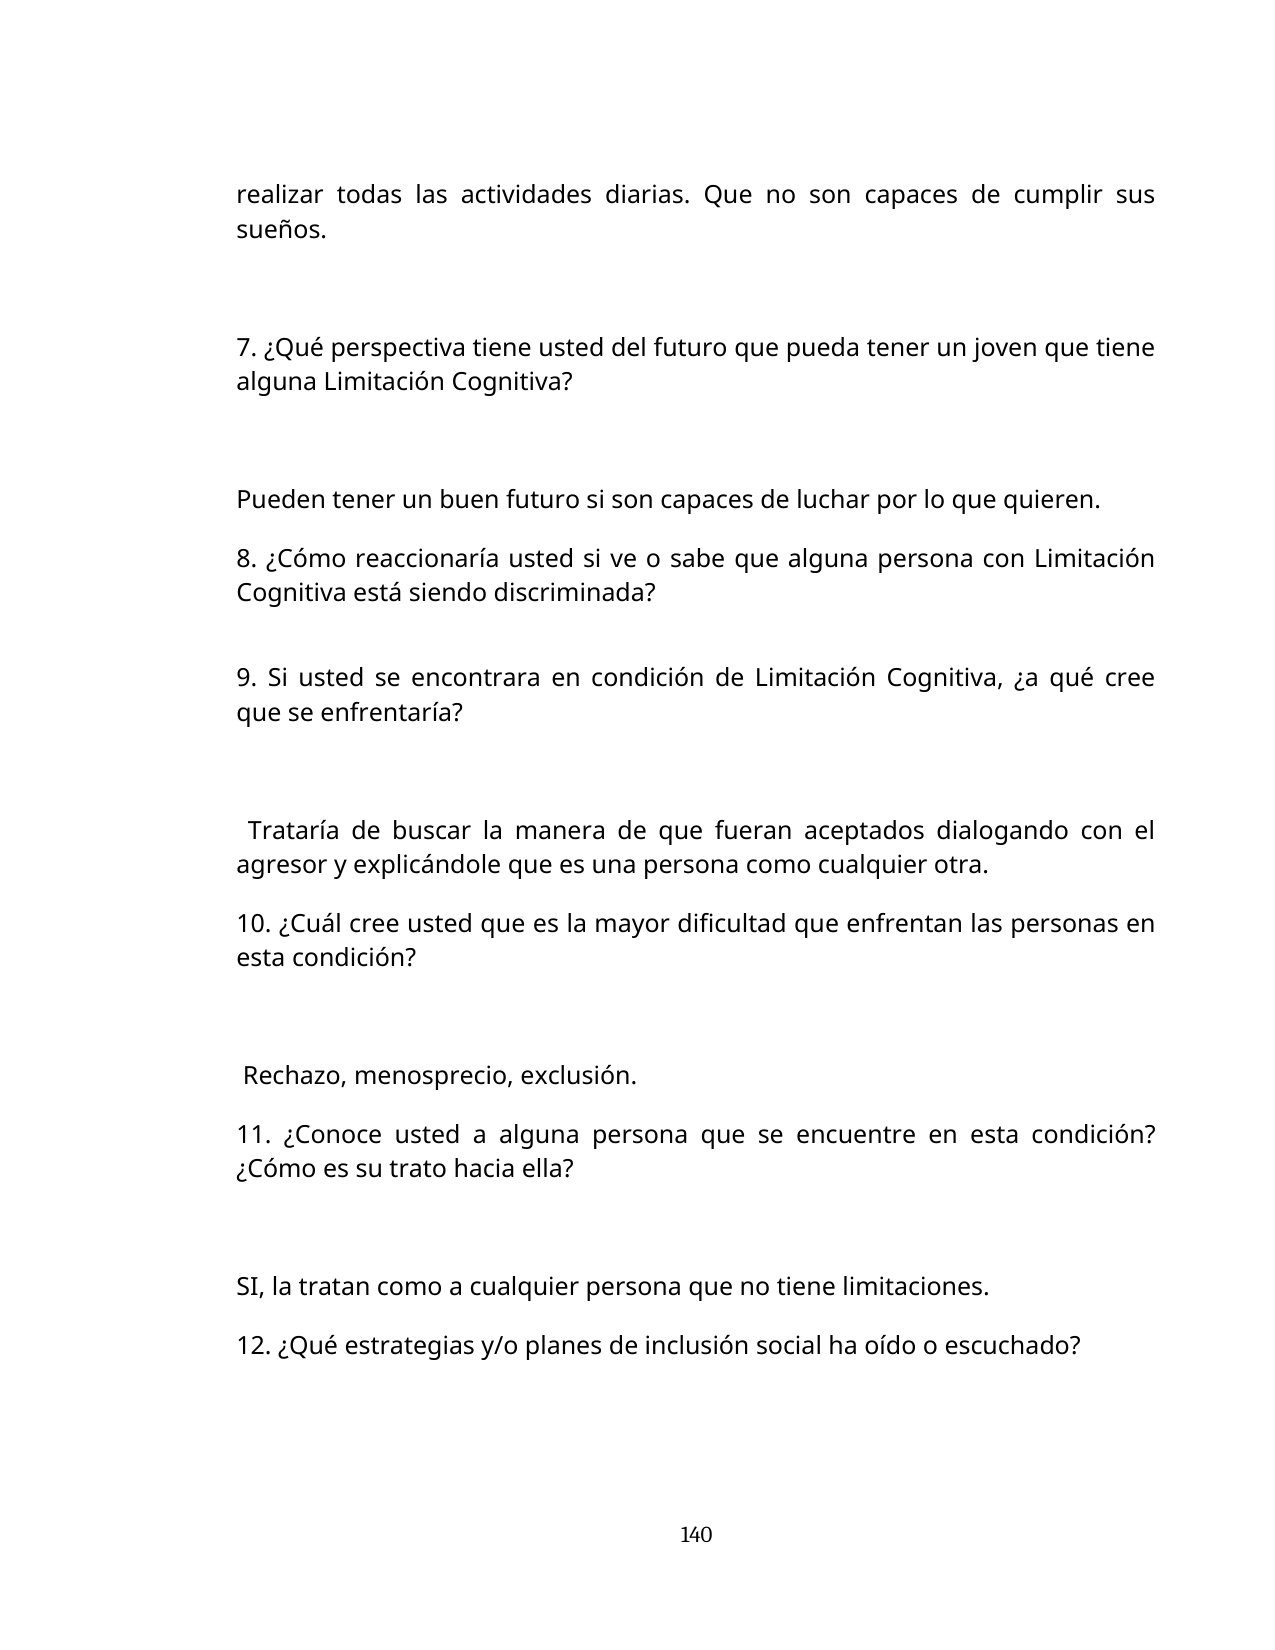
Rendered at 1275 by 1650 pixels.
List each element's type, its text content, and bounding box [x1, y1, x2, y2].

text SI, la tratan como a cualquier persona que no tiene limitaciones. [236, 1269, 1157, 1303]
text 10. ¿Cuál cree usted que es la mayor dificultad que enfrentan las personas en esta condición? [236, 905, 1157, 973]
text Rechazo, menosprecio, exclusión. [236, 1058, 1157, 1092]
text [236, 177, 1157, 245]
text 7. ¿Qué perspectiva tiene usted del futuro que pueda tener un joven que tiene alguna Limitación Cognitiva? [236, 329, 1157, 397]
text Trataría de buscar la manera de que fueran aceptados dialogando con el agresor y explicándole que es una persona como cualquier otra. [236, 812, 1157, 880]
text Pueden tener un buen futuro si son capaces de luchar por lo que quieren. [236, 482, 1157, 516]
text 11. ¿Conoce usted a alguna persona que se encuentre en esta condición? ¿Cómo es su trato hacia ella? [236, 1117, 1157, 1185]
text 12. ¿Qué estrategias y/o planes de inclusión social ha oído o escuchado? [236, 1328, 1157, 1362]
text 8. ¿Cómo reaccionaría usted si ve o sabe que alguna persona con Limitación Cognitiva está siendo discriminada? [236, 541, 1157, 609]
text 9. Si usted se encontrara en condición de Limitación Cognitiva, ¿a qué cree que se enfrentaría? [236, 660, 1157, 728]
